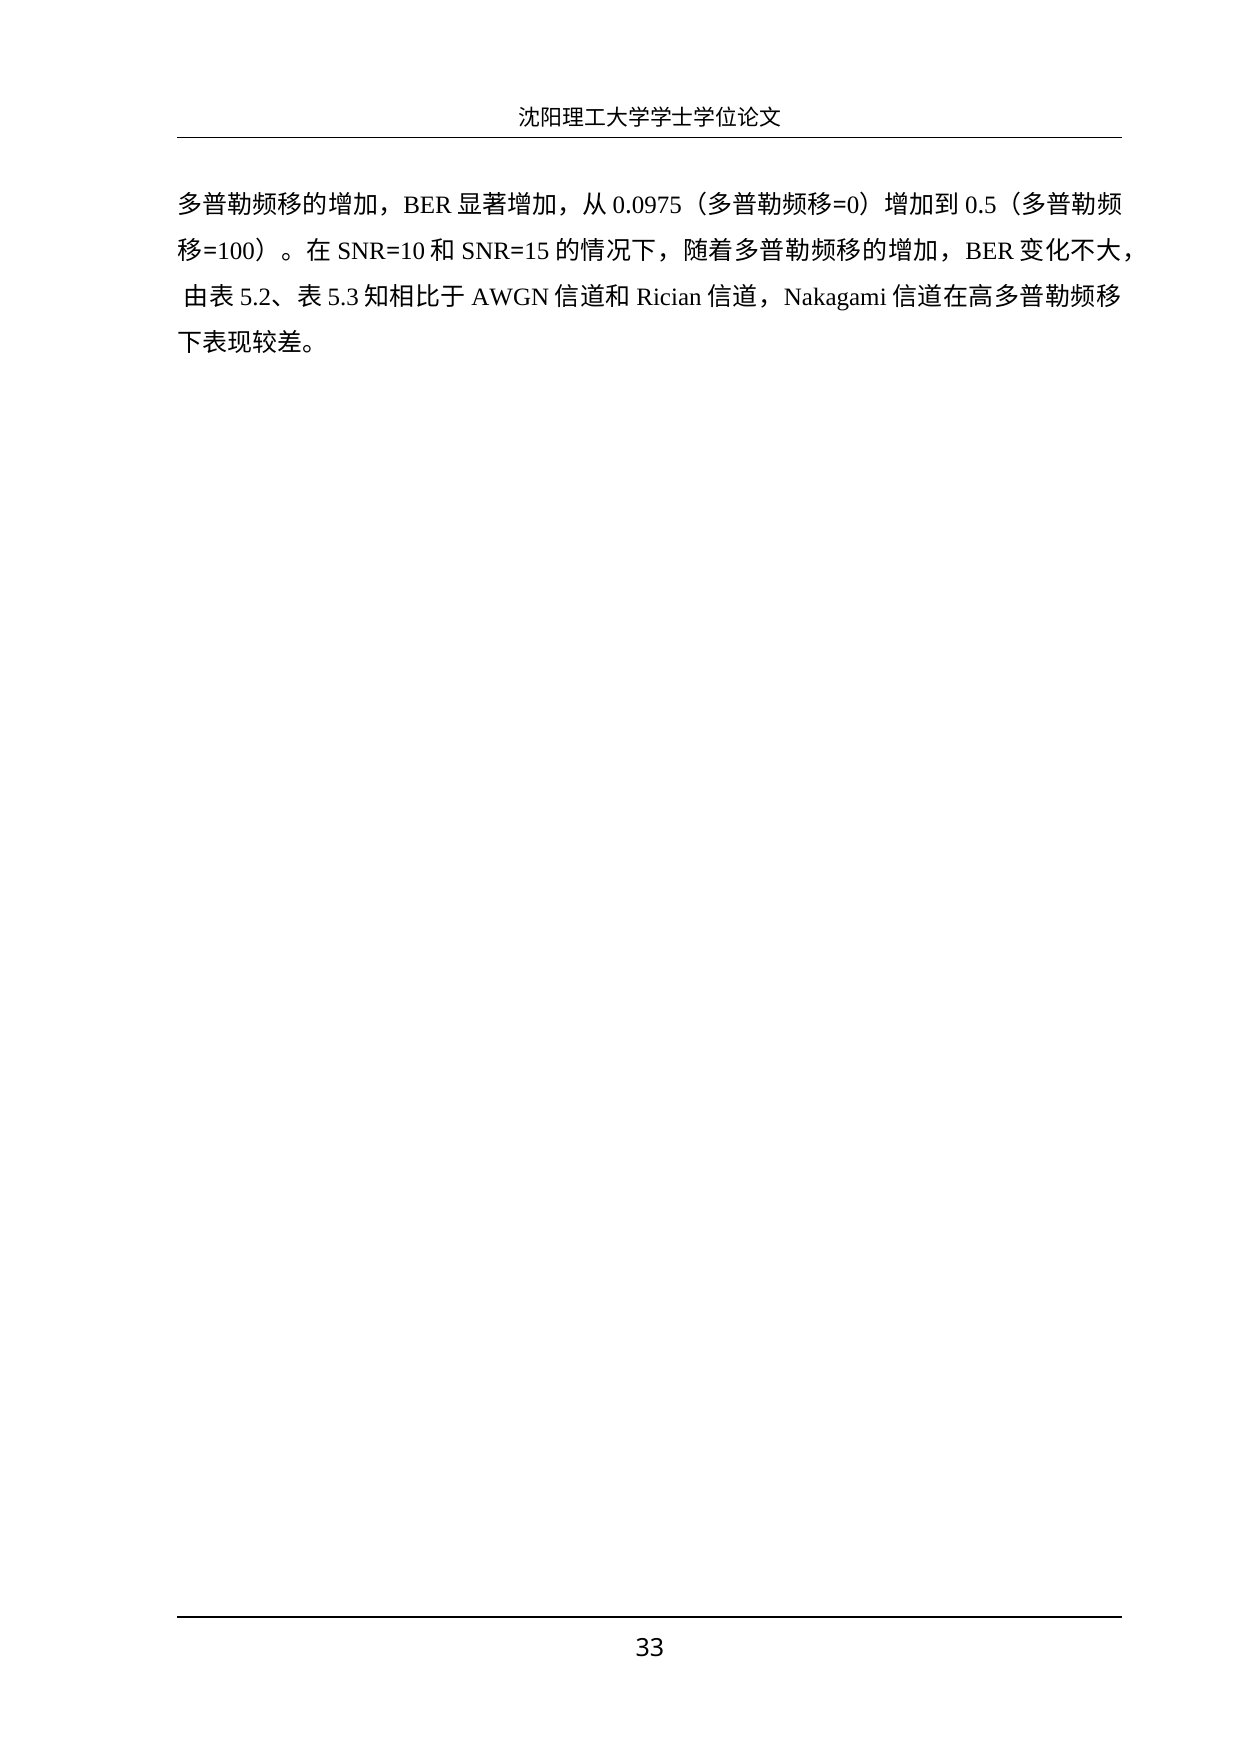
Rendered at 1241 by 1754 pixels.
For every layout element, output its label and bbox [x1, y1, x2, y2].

text [177, 177, 1122, 361]
